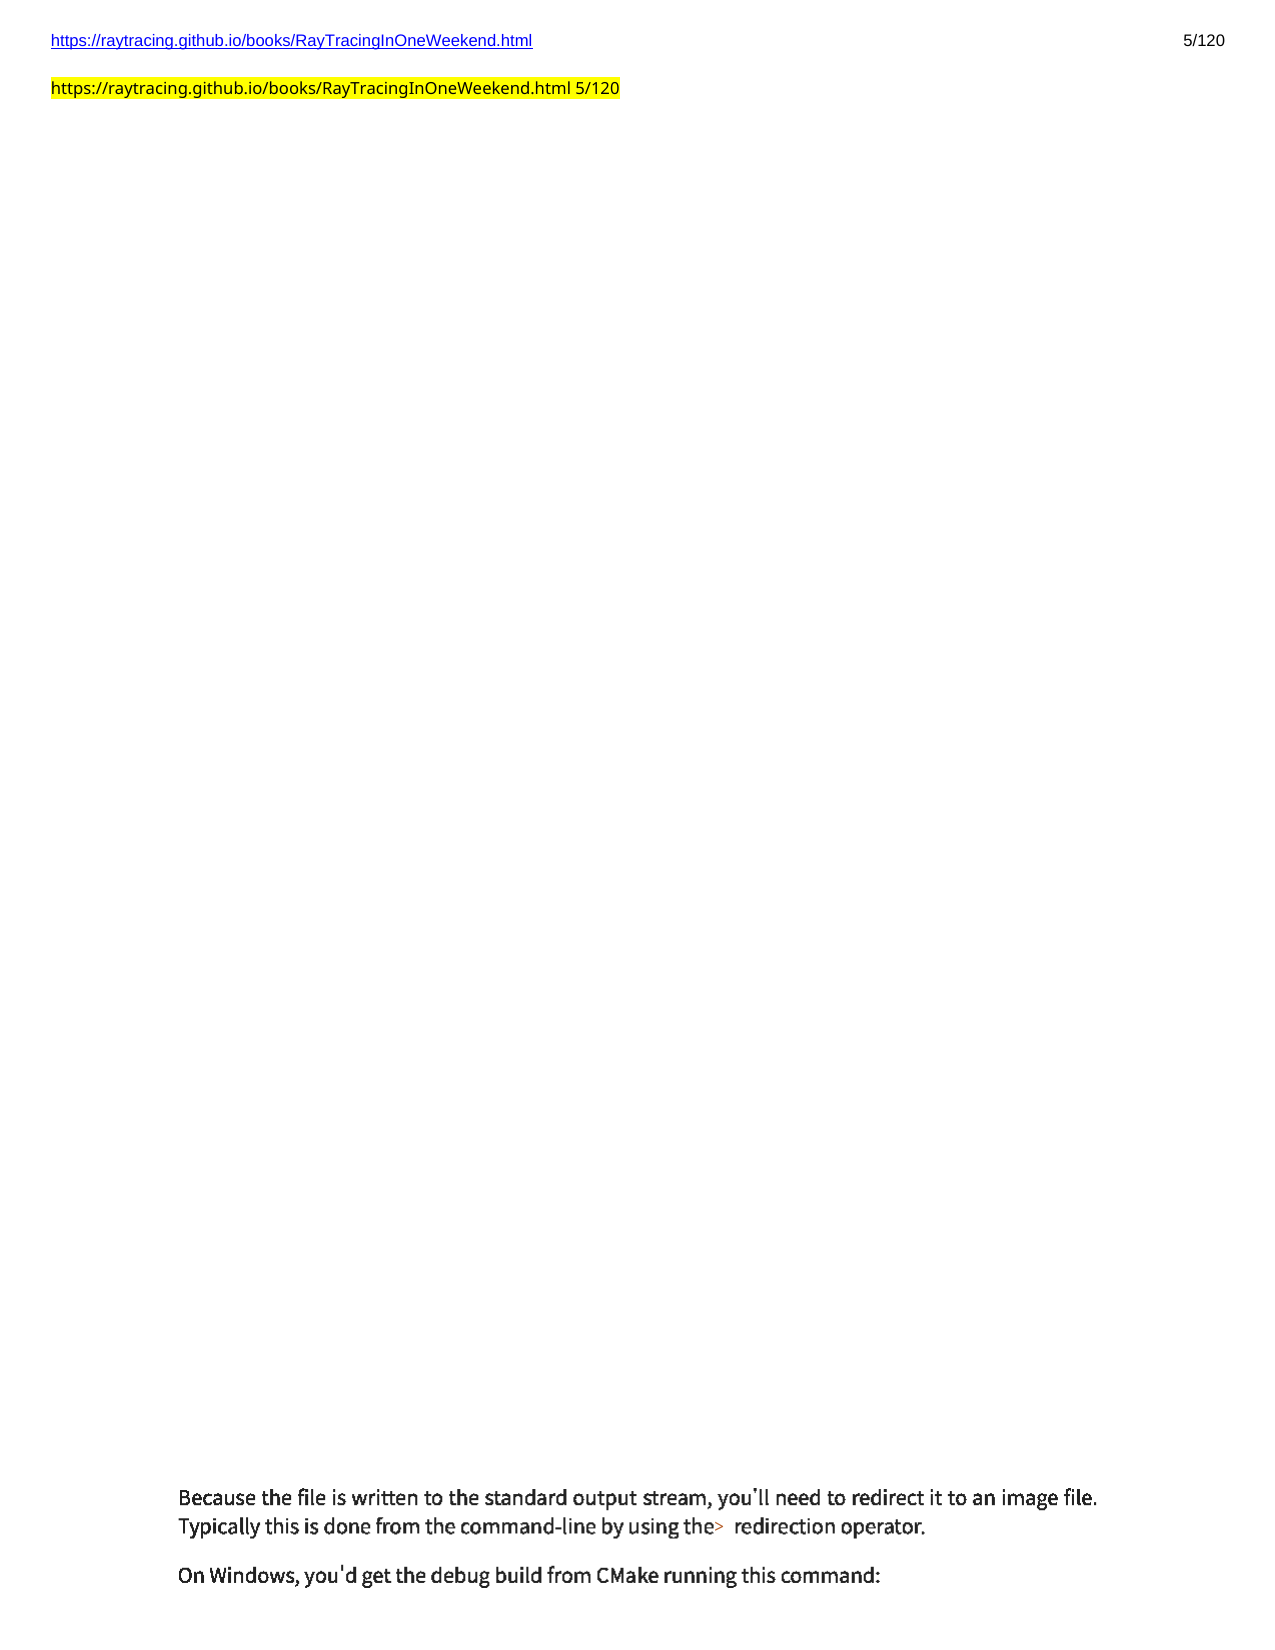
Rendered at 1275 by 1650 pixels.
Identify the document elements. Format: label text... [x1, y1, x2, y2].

picture [178, 1488, 1097, 1588]
text https://raytracing.github.io/books/RayTracingInOneWeekend.html 5/120 https://raytracing.github.io/books/RayTracingInOneWeekend.html 5/120 [51, 31, 1250, 99]
